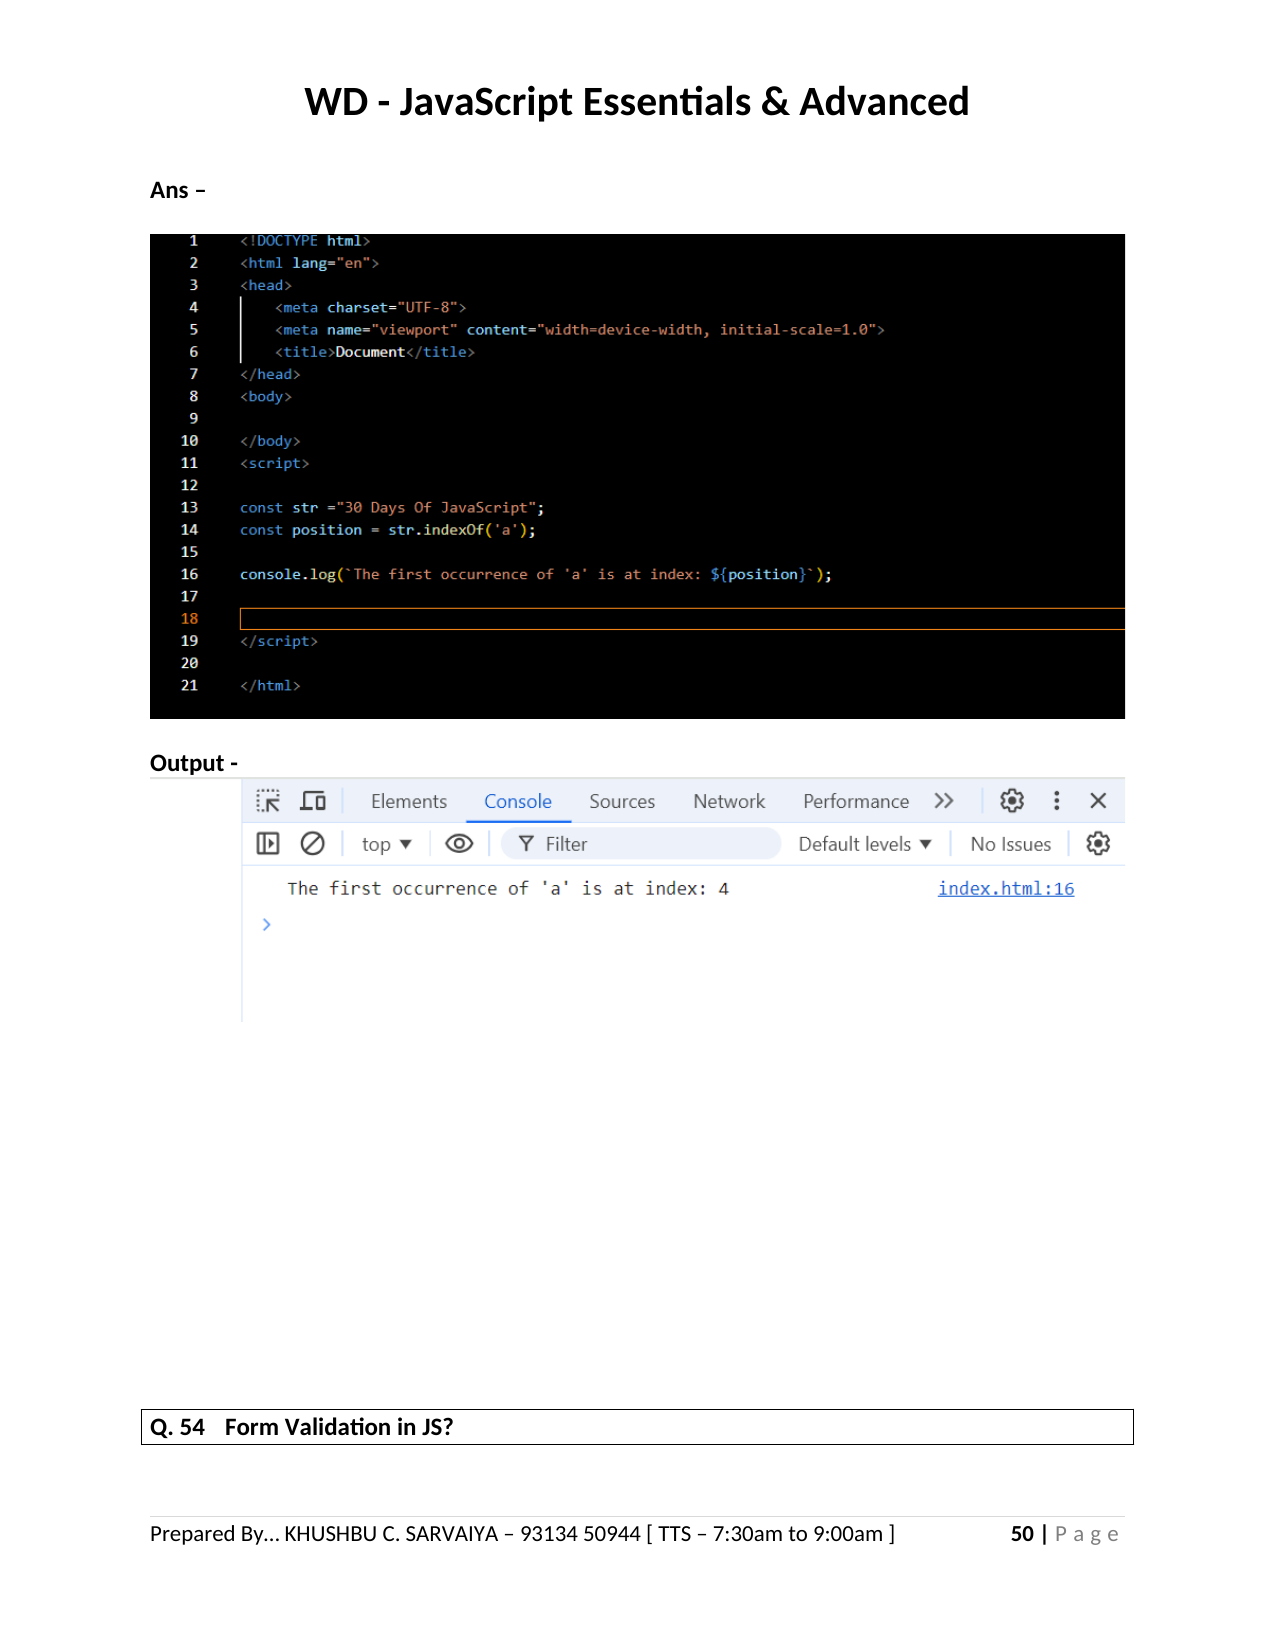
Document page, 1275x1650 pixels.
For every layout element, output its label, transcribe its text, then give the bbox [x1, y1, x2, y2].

picture [150, 777, 1125, 1022]
subtitle Ans – [150, 174, 1125, 205]
subtitle Output - [150, 747, 1125, 777]
subtitle Q. 54 Form Validation in JS? [142, 1410, 1133, 1444]
picture [150, 234, 1125, 719]
